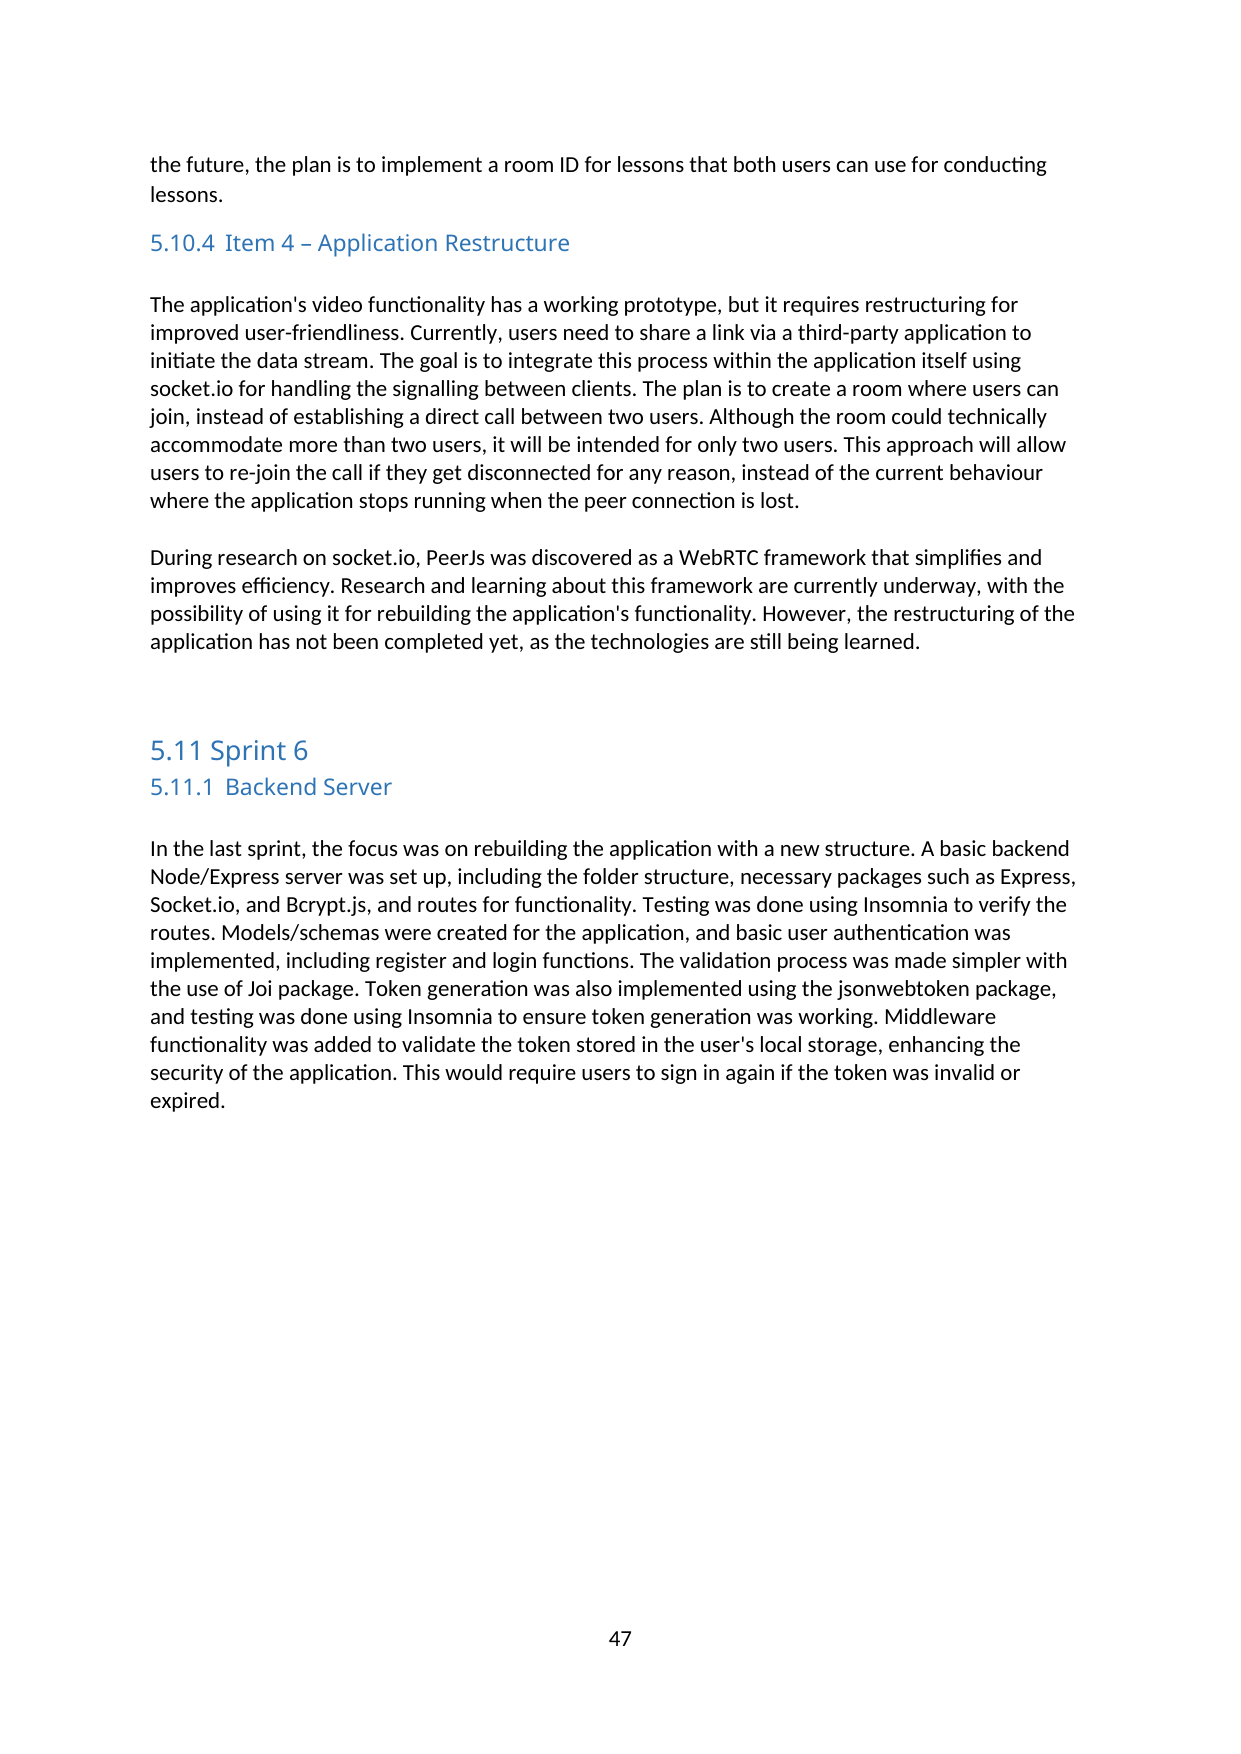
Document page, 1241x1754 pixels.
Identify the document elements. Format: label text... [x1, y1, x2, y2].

text The application's video functionality has a working prototype, but it requires restructuring for improved user-friendliness. Currently, users need to share a link via a third-party application to initiate the data stream. The goal is to integrate this process within the application itself using socket.io for handling the signalling between clients. The plan is to create a room where users can join, instead of establishing a direct call between two users. Although the room could technically accommodate more than two users, it will be intended for only two users. This approach will allow users to re-join the call if they get disconnected for any reason, instead of the current behaviour where the application stops running when the peer connection is lost. [150, 290, 1090, 514]
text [150, 150, 1090, 208]
subtitle Item 4 – Application Restructure [150, 227, 1090, 258]
subtitle Backend Server [150, 771, 1090, 802]
subtitle Sprint 6 [150, 731, 1090, 768]
text During research on socket.io, PeerJs was discovered as a WebRTC framework that simplifies and improves efficiency. Research and learning about this framework are currently underway, with the possibility of using it for rebuilding the application's functionality. However, the restructuring of the application has not been completed yet, as the technologies are still being learned. [150, 543, 1090, 655]
text In the last sprint, the focus was on rebuilding the application with a new structure. A basic backend Node/Express server was set up, including the folder structure, necessary packages such as Express, Socket.io, and Bcrypt.js, and routes for functionality. Testing was done using Insomnia to verify the routes. Models/schemas were created for the application, and basic user authentication was implemented, including register and login functions. The validation process was made simpler with the use of Joi package. Token generation was also implemented using the jsonwebtoken package, and testing was done using Insomnia to ensure token generation was working. Middleware functionality was added to validate the token stored in the user's local storage, enhancing the security of the application. This would require users to sign in again if the token was invalid or expired. [150, 834, 1090, 1114]
